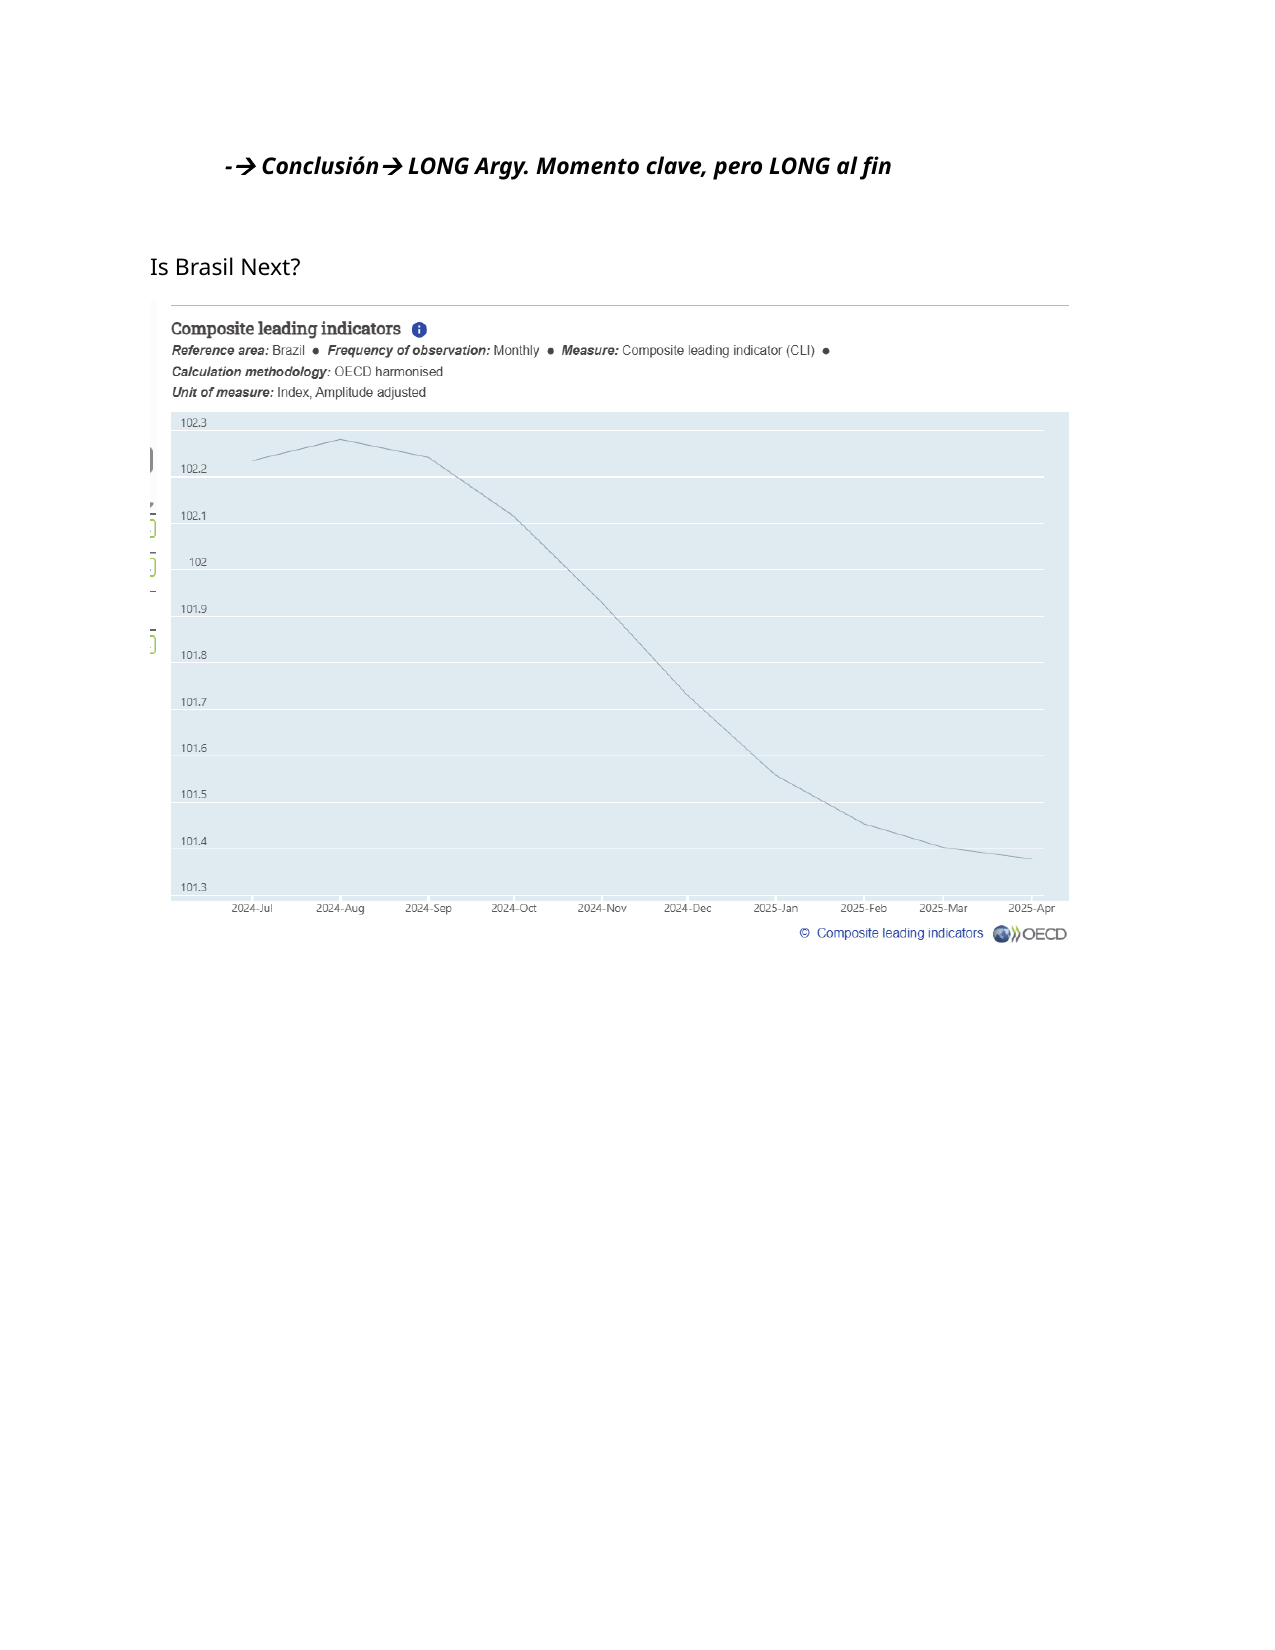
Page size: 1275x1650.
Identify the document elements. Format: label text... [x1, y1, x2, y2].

text Is Brasil Next? [150, 251, 1125, 282]
picture [150, 301, 1125, 947]
text - Conclusión LONG Argy. Momento clave, pero LONG al fin [150, 150, 1125, 181]
